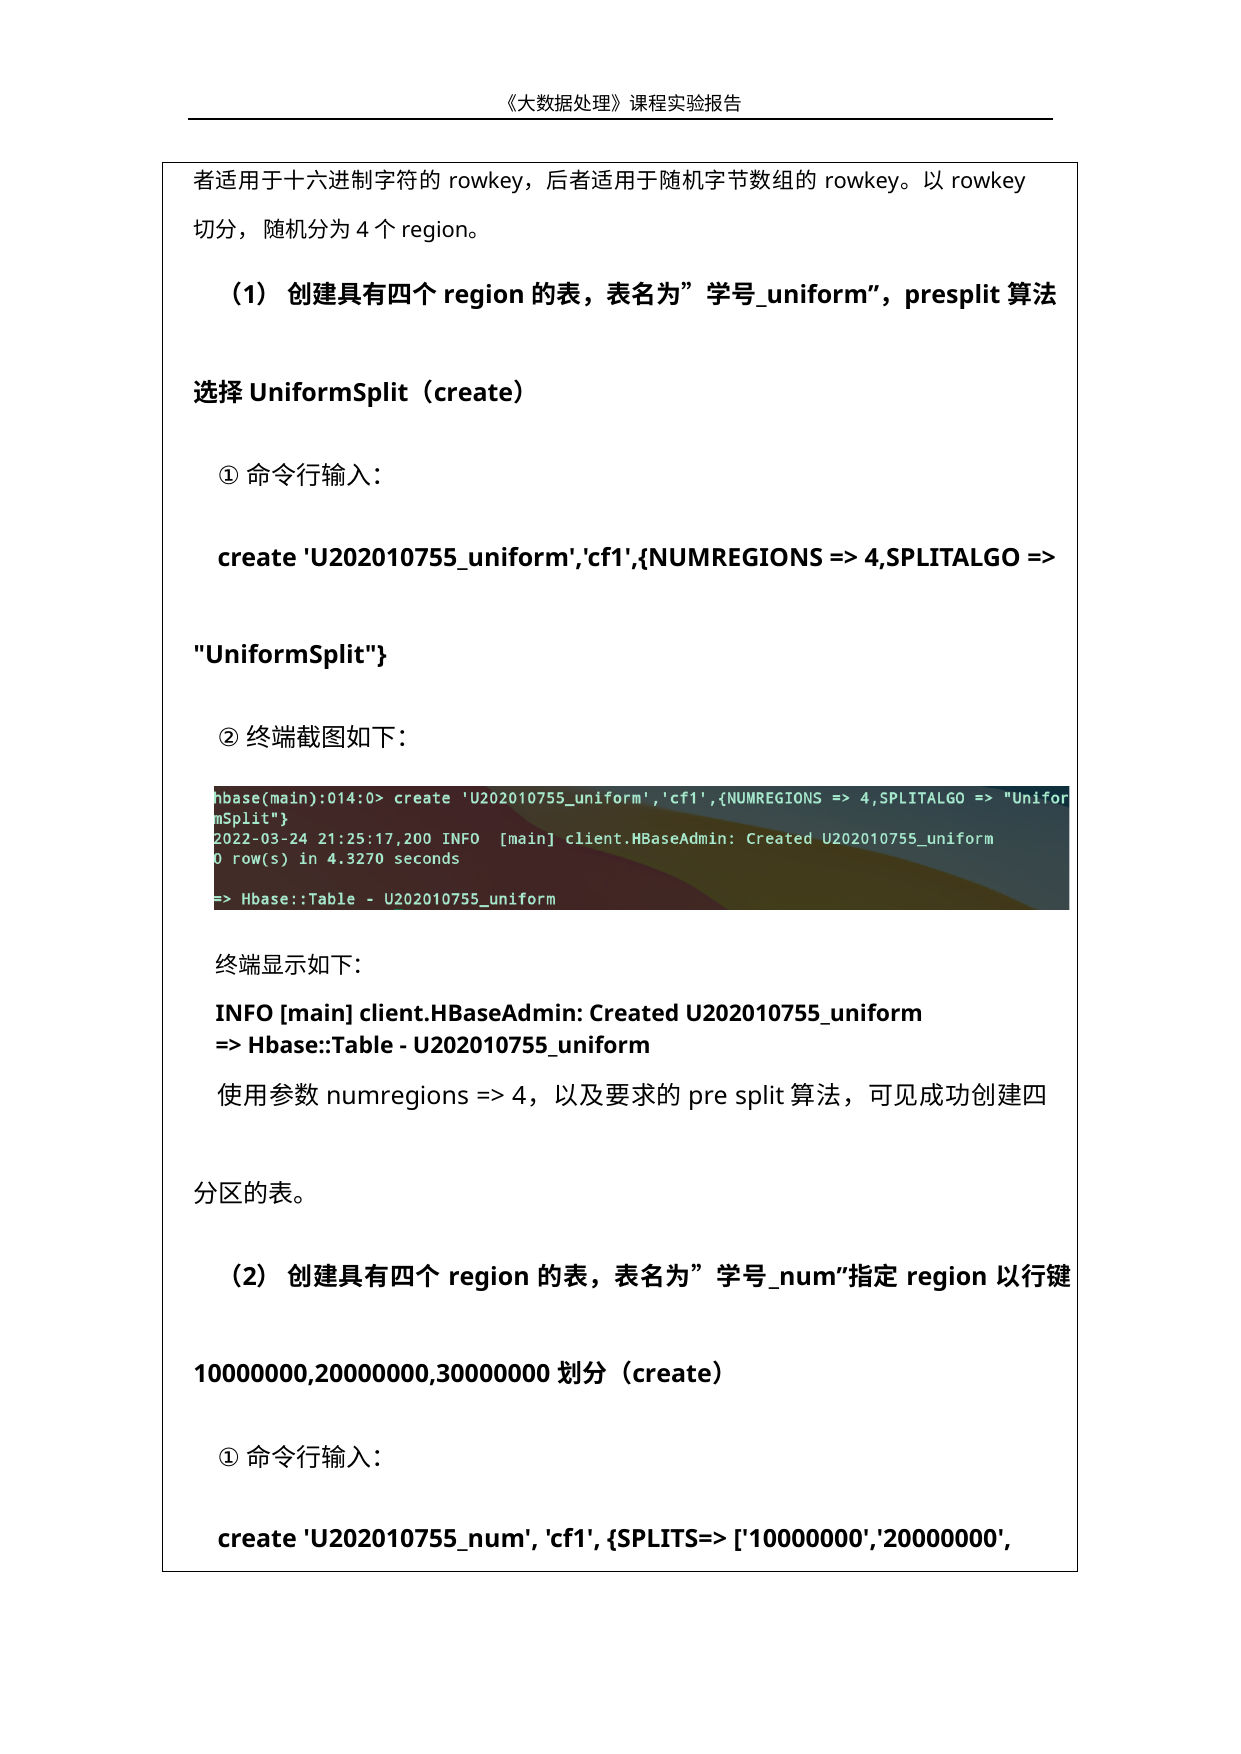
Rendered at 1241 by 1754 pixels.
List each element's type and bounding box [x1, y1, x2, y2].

picture [214, 786, 1070, 910]
table_cell [163, 163, 1077, 1571]
